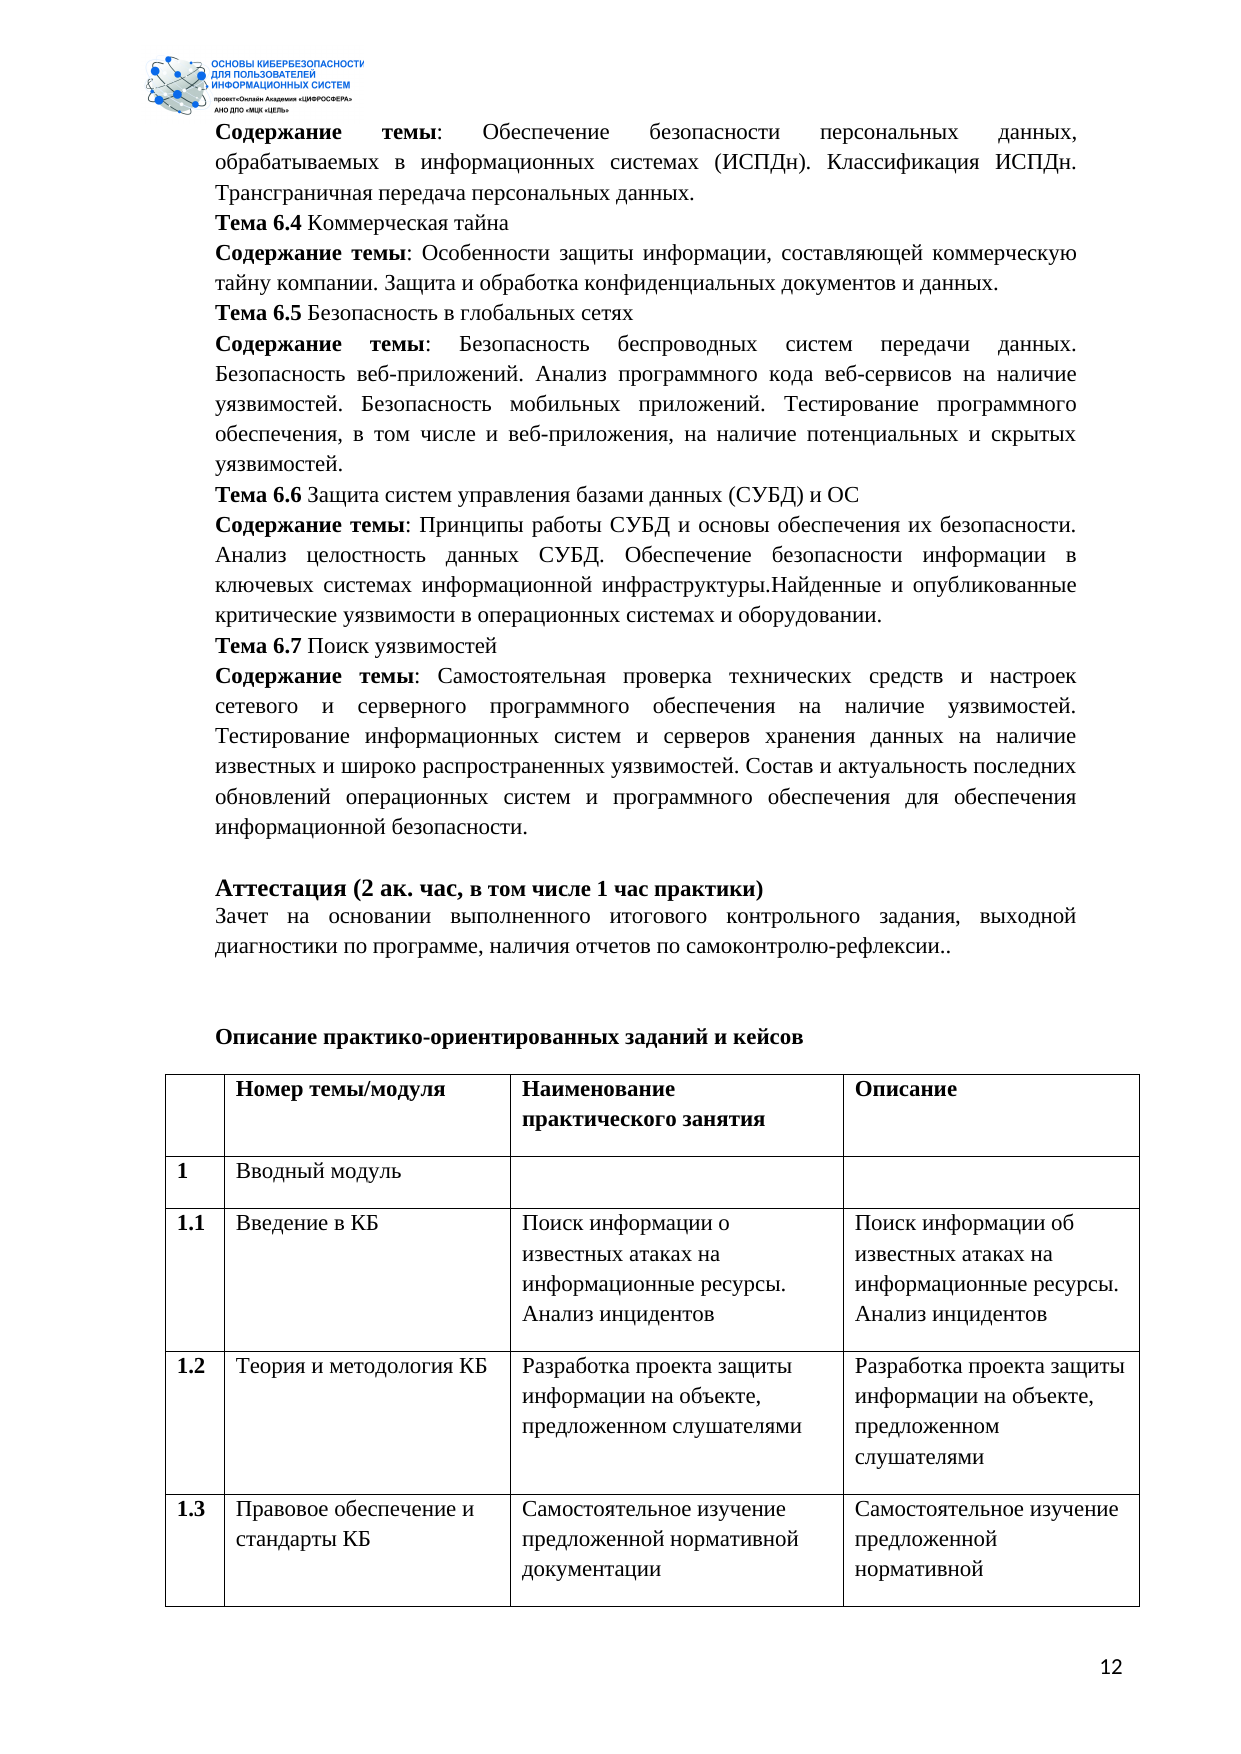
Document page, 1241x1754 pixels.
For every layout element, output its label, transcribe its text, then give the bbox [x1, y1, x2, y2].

table_cell Разработка проекта защиты информации на объекте, предложенном слушателями [511, 1352, 843, 1494]
table_header Описание [844, 1075, 1139, 1156]
table_cell Вводный модуль [225, 1157, 510, 1208]
table_cell Поиск информации о известных атаках на информационные ресурсы. Анализ инцидентов [511, 1209, 843, 1351]
table_cell [844, 1157, 1139, 1208]
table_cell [225, 1495, 510, 1606]
text Тема 6.5 Безопасность в глобальных сетях [215, 299, 1078, 326]
picture [140, 45, 364, 124]
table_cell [844, 1495, 1139, 1606]
text Содержание темы: Самостоятельная проверка технических средств и настроек сетевого и серверного программного обеспечения на наличие уязвимостей. Тестирование информационных систем и серверов хранения данных на наличие известных и широко распространенных уязвимостей. Состав и актуальность последних обновлений операционных систем и программного обеспечения для обеспечения информационной безопасности. [215, 662, 1078, 839]
table_cell Введение в КБ [225, 1209, 510, 1351]
table_cell Поиск информации об известных атаках на информационные ресурсы. Анализ инцидентов [844, 1209, 1139, 1351]
text Описание практико-ориентированных заданий и кейсов [215, 1023, 1122, 1049]
table_header Номер темы/модуля [225, 1075, 510, 1156]
text Тема 6.7 Поиск уязвимостей [215, 632, 1078, 658]
text Зачет на основании выполненного итогового контрольного задания, выходной диагностики по программе, наличия отчетов по самоконтролю-рефлексии.. [215, 902, 1078, 959]
table_header [166, 1075, 224, 1156]
text Аттестация (2 ак. час, в том числе 1 час практики) [215, 873, 1122, 902]
text Содержание темы: Принципы работы СУБД и основы обеспечения их безопасности. Анализ целостность данных СУБД. Обеспечение безопасности информации в ключевых системах информационной инфраструктуры.Найденные и опубликованные критические уязвимости в операционных системах и оборудовании. [215, 511, 1078, 628]
table_header Наименование практического занятия [511, 1075, 843, 1156]
text Тема 6.4 Коммерческая тайна [215, 209, 1078, 235]
table_cell 1.2 [166, 1352, 224, 1494]
text Содержание темы: Особенности защиты информации, составляющей коммерческую тайну компании. Защита и обработка конфиденциальных документов и данных. [215, 239, 1078, 296]
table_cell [511, 1495, 843, 1606]
text Содержание темы: Безопасность беспроводных систем передачи данных. Безопасность веб-приложений. Анализ программного кода веб-сервисов на наличие уязвимостей. Безопасность мобильных приложений. Тестирование программного обеспечения, в том числе и веб-приложения, на наличие потенциальных и скрытых уязвимостей. [215, 329, 1078, 477]
table_cell 1 [166, 1157, 224, 1208]
text Содержание темы: Обеспечение безопасности персональных данных, обрабатываемых в информационных системах (ИСПДн). Классификация ИСПДн. Трансграничная передача персональных данных. [215, 118, 1078, 205]
table_cell Теория и методология КБ [225, 1352, 510, 1494]
table_cell 1.3 [166, 1495, 224, 1606]
table_cell Разработка проекта защиты информации на объекте, предложенном слушателями [844, 1352, 1139, 1494]
text Тема 6.6 Защита систем управления базами данных (СУБД) и ОС [215, 481, 1078, 507]
table_cell 1.1 [166, 1209, 224, 1351]
table_cell [511, 1157, 843, 1208]
